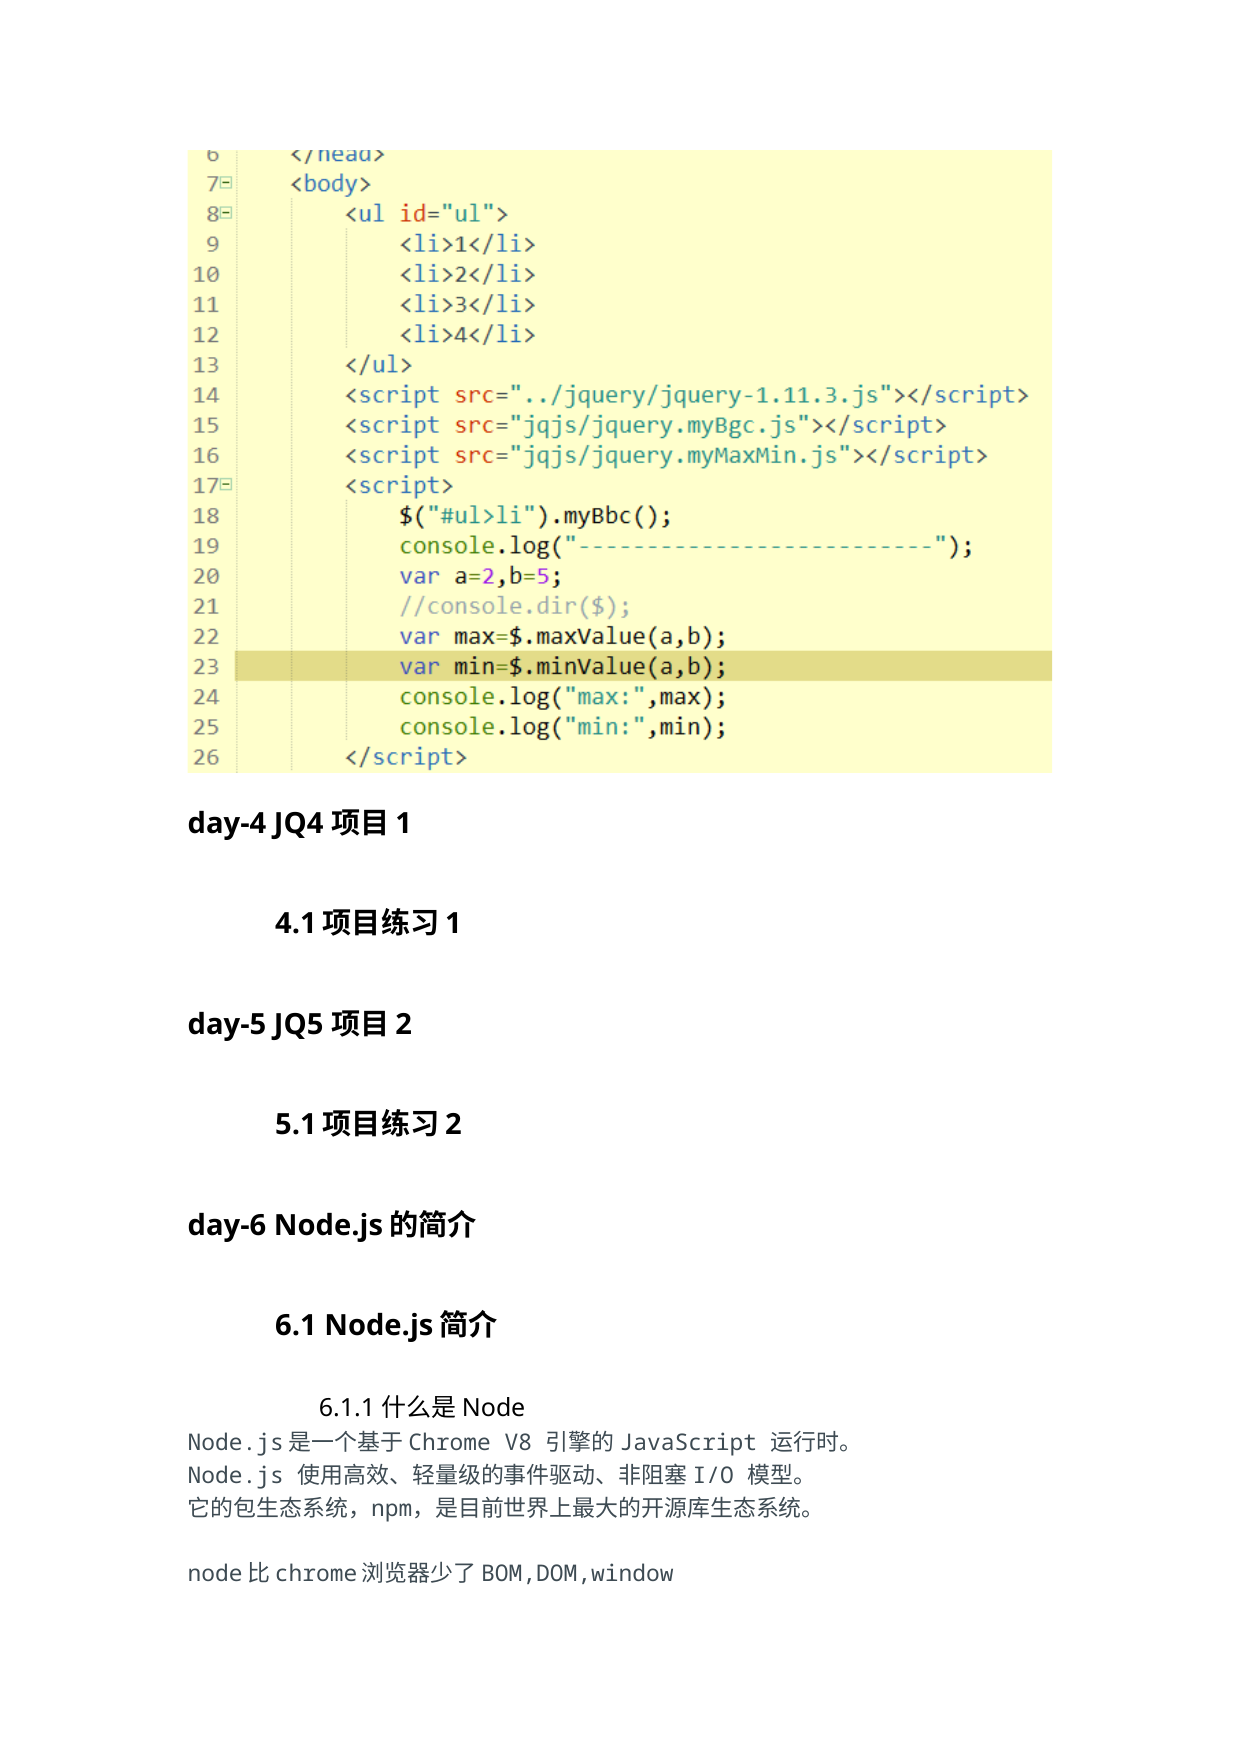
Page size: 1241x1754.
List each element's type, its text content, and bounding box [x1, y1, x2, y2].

subtitle day-5 JQ5 项目2 [187, 1000, 1053, 1043]
text node比chrome浏览器少了BOM,DOM,window [187, 1555, 1053, 1588]
subtitle 5.1项目练习2 [187, 1101, 1053, 1143]
subtitle day-6 Node.js的简介 [187, 1201, 1053, 1243]
subtitle day-4 JQ4 项目1 [187, 799, 1053, 842]
picture [187, 150, 1053, 773]
text 它的包生态系统，npm，是目前世界上最大的开源库生态系统。 [187, 1490, 1053, 1524]
subtitle 4.1项目练习1 [187, 900, 1053, 942]
text Node.js 使用高效、轻量级的事件驱动、非阻塞 I/O 模型。 [187, 1457, 1053, 1490]
text Node.js是一个基于 Chrome V8 引擎的 JavaScript 运行时。 [187, 1424, 1053, 1457]
subtitle 6.1 Node.js简介 [187, 1302, 1053, 1344]
subtitle 6.1.1 什么是Node [238, 1387, 1053, 1424]
